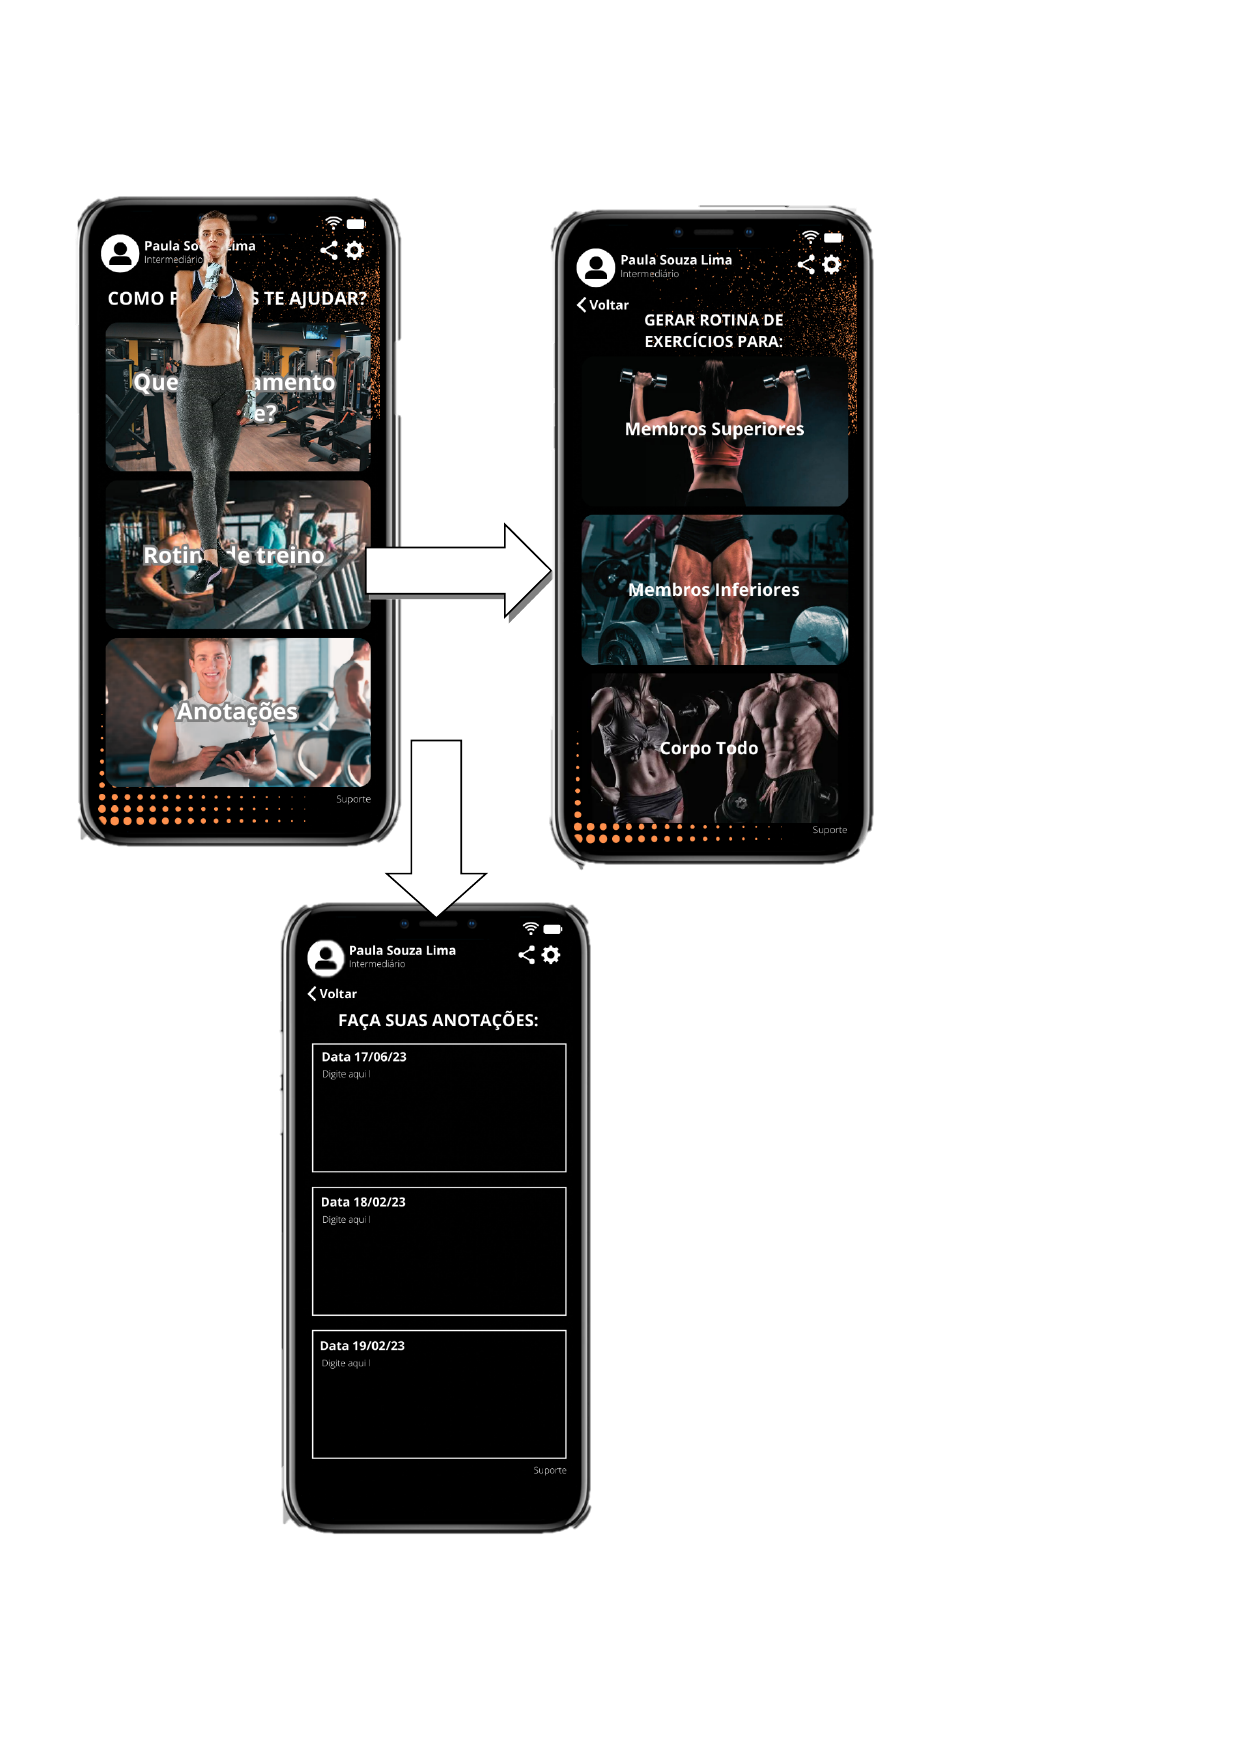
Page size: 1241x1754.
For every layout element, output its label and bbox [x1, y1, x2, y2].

picture [0, 70, 975, 1676]
